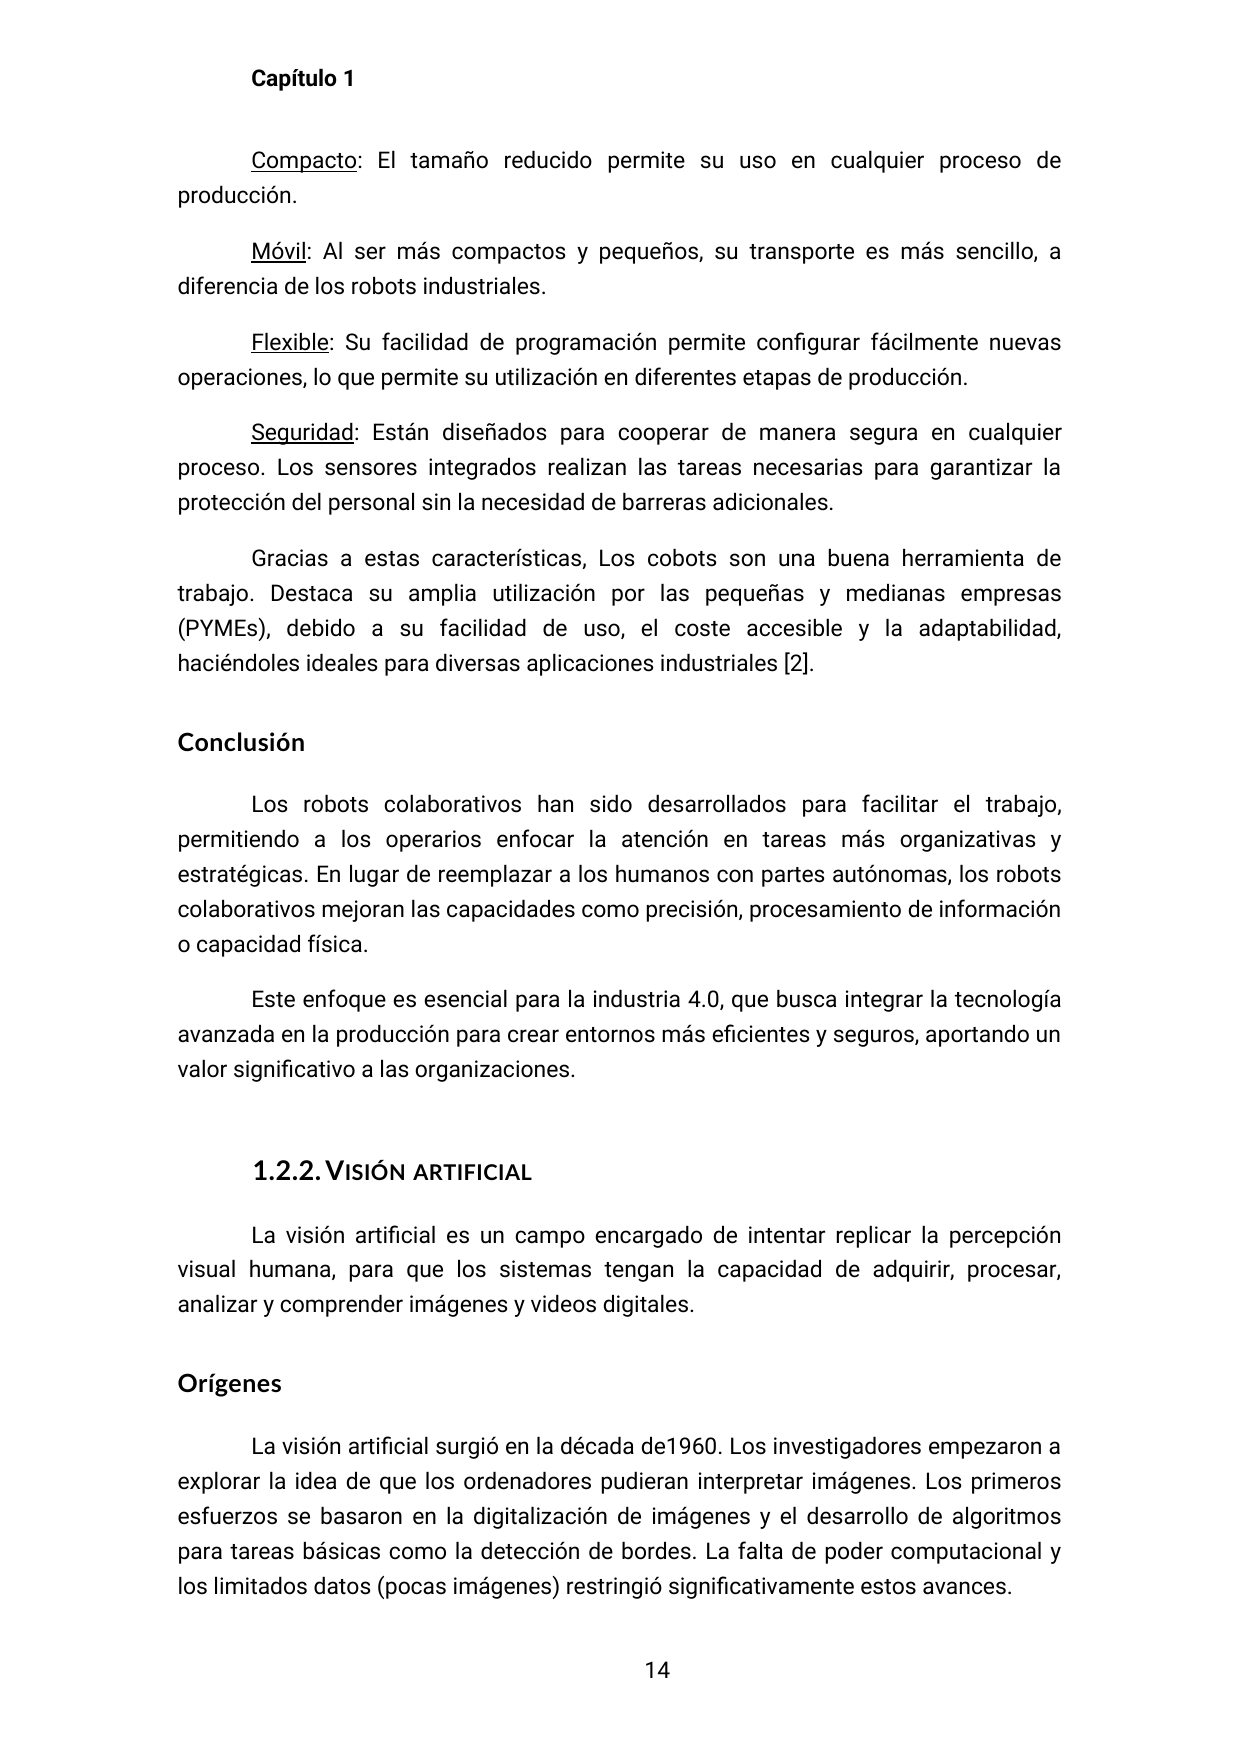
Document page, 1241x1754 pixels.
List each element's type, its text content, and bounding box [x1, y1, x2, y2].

text Compacto: El tamaño reducido permite su uso en cualquier proceso de producción. [177, 148, 1063, 209]
text Este enfoque es esencial para la industria 4.0, que busca integrar la tecnología avanzada en la producción para crear entornos más eficientes y seguros, aportando un valor significativo a las organizaciones. [177, 987, 1063, 1083]
text La visión artificial surgió en la década de1960. Los investigadores empezaron a explorar la idea de que los ordenadores pudieran interpretar imágenes. Los primeros esfuerzos se basaron en la digitalización de imágenes y el desarrollo de algoritmos para tareas básicas como la detección de bordes. La falta de poder computacional y los limitados datos (pocas imágenes) restringió significativamente estos avances. [177, 1433, 1063, 1600]
subtitle Orígenes [177, 1368, 1063, 1398]
text Flexible: Su facilidad de programación permite configurar fácilmente nuevas operaciones, lo que permite su utilización en diferentes etapas de producción. [177, 329, 1063, 391]
text La visión artificial es un campo encargado de intentar replicar la percepción visual humana, para que los sistemas tengan la capacidad de adquirir, procesar, analizar y comprender imágenes y videos digitales. [177, 1222, 1063, 1318]
text Los robots colaborativos han sido desarrollados para facilitar el trabajo, permitiendo a los operarios enfocar la atención en tareas más organizativas y estratégicas. En lugar de reemplazar a los humanos con partes autónomas, los robots colaborativos mejoran las capacidades como precisión, procesamiento de información o capacidad física. [177, 791, 1063, 958]
text Gracias a estas características, Los cobots son una buena herramienta de trabajo. Destaca su amplia utilización por las pequeñas y medianas empresas (PYMEs), debido a su facilidad de uso, el coste accesible y la adaptabilidad, haciéndoles ideales para diversas aplicaciones industriales [2]. [177, 545, 1063, 677]
text Seguridad: Están diseñados para cooperar de manera segura en cualquier proceso. Los sensores integrados realizan las tareas necesarias para garantizar la protección del personal sin la necesidad de barreras adicionales. [177, 419, 1063, 516]
text Móvil: Al ser más compactos y pequeños, su transporte es más sencillo, a diferencia de los robots industriales. [177, 238, 1063, 300]
subtitle Visión artificial [252, 1154, 1063, 1186]
subtitle Conclusión [177, 726, 1063, 756]
